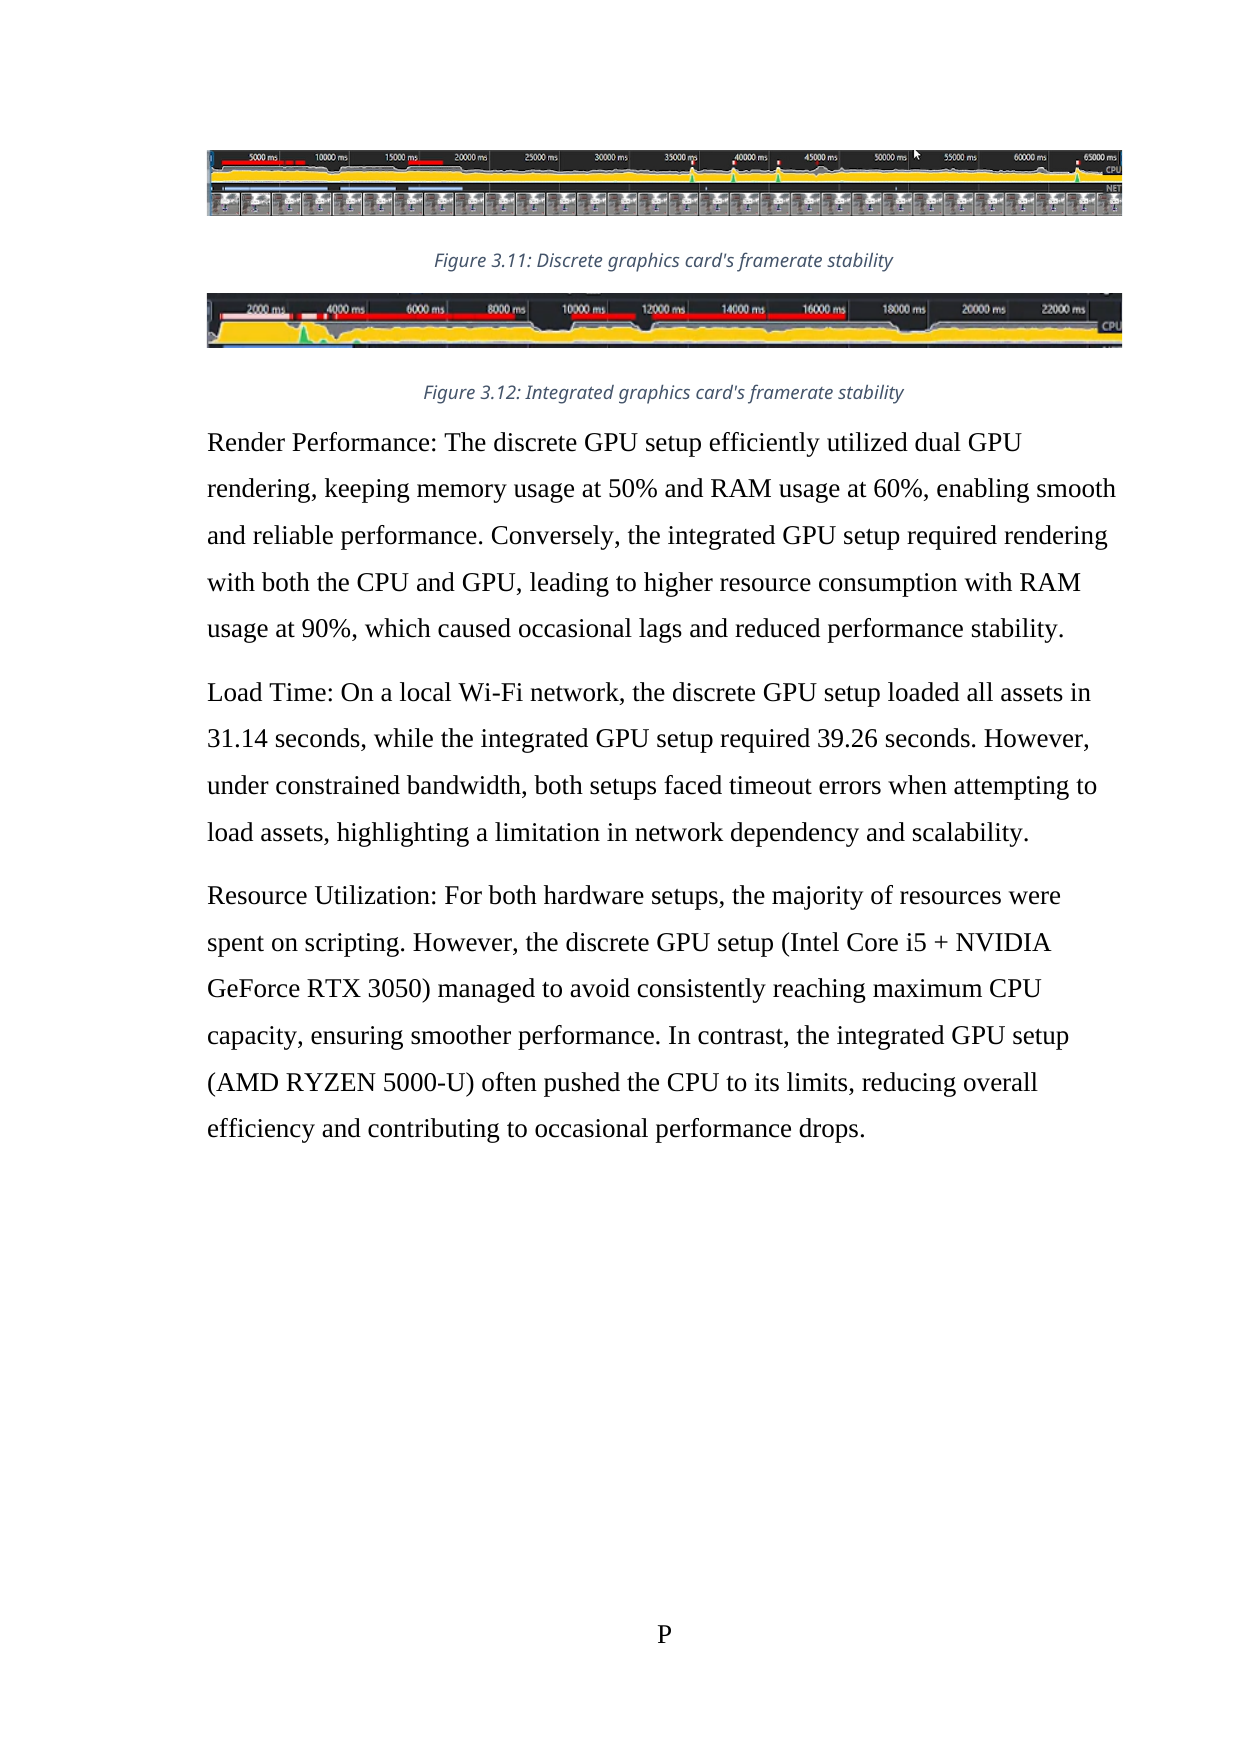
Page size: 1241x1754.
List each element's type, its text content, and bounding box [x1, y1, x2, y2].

text Resource Utilization: For both hardware setups, the majority of resources were spent on scripting. However, the discrete GPU setup (Intel Core i5 + NVIDIA GeForce RTX 3050) managed to avoid consistently reaching maximum CPU capacity, ensuring smoother performance. In contrast, the integrated GPU setup (AMD RYZEN 5000-U) often pushed the CPU to its limits, reducing overall efficiency and contributing to occasional performance drops. [207, 879, 1122, 1144]
picture [206, 150, 1123, 216]
text Load Time: On a local Wi-Fi network, the discrete GPU setup loaded all assets in 31.14 seconds, while the integrated GPU setup required 39.26 seconds. However, under constrained bandwidth, both setups faced timeout errors when attempting to load assets, highlighting a limitation in network dependency and scalability. [207, 676, 1122, 847]
text Render Performance: The discrete GPU setup efficiently utilized dual GPU rendering, keeping memory usage at 50% and RAM usage at 60%, enabling smooth and reliable performance. Conversely, the integrated GPU setup required rendering with both the CPU and GPU, leading to higher resource consumption with RAM usage at 90%, which caused occasional lags and reduced performance stability. [207, 426, 1122, 644]
picture [206, 293, 1123, 348]
